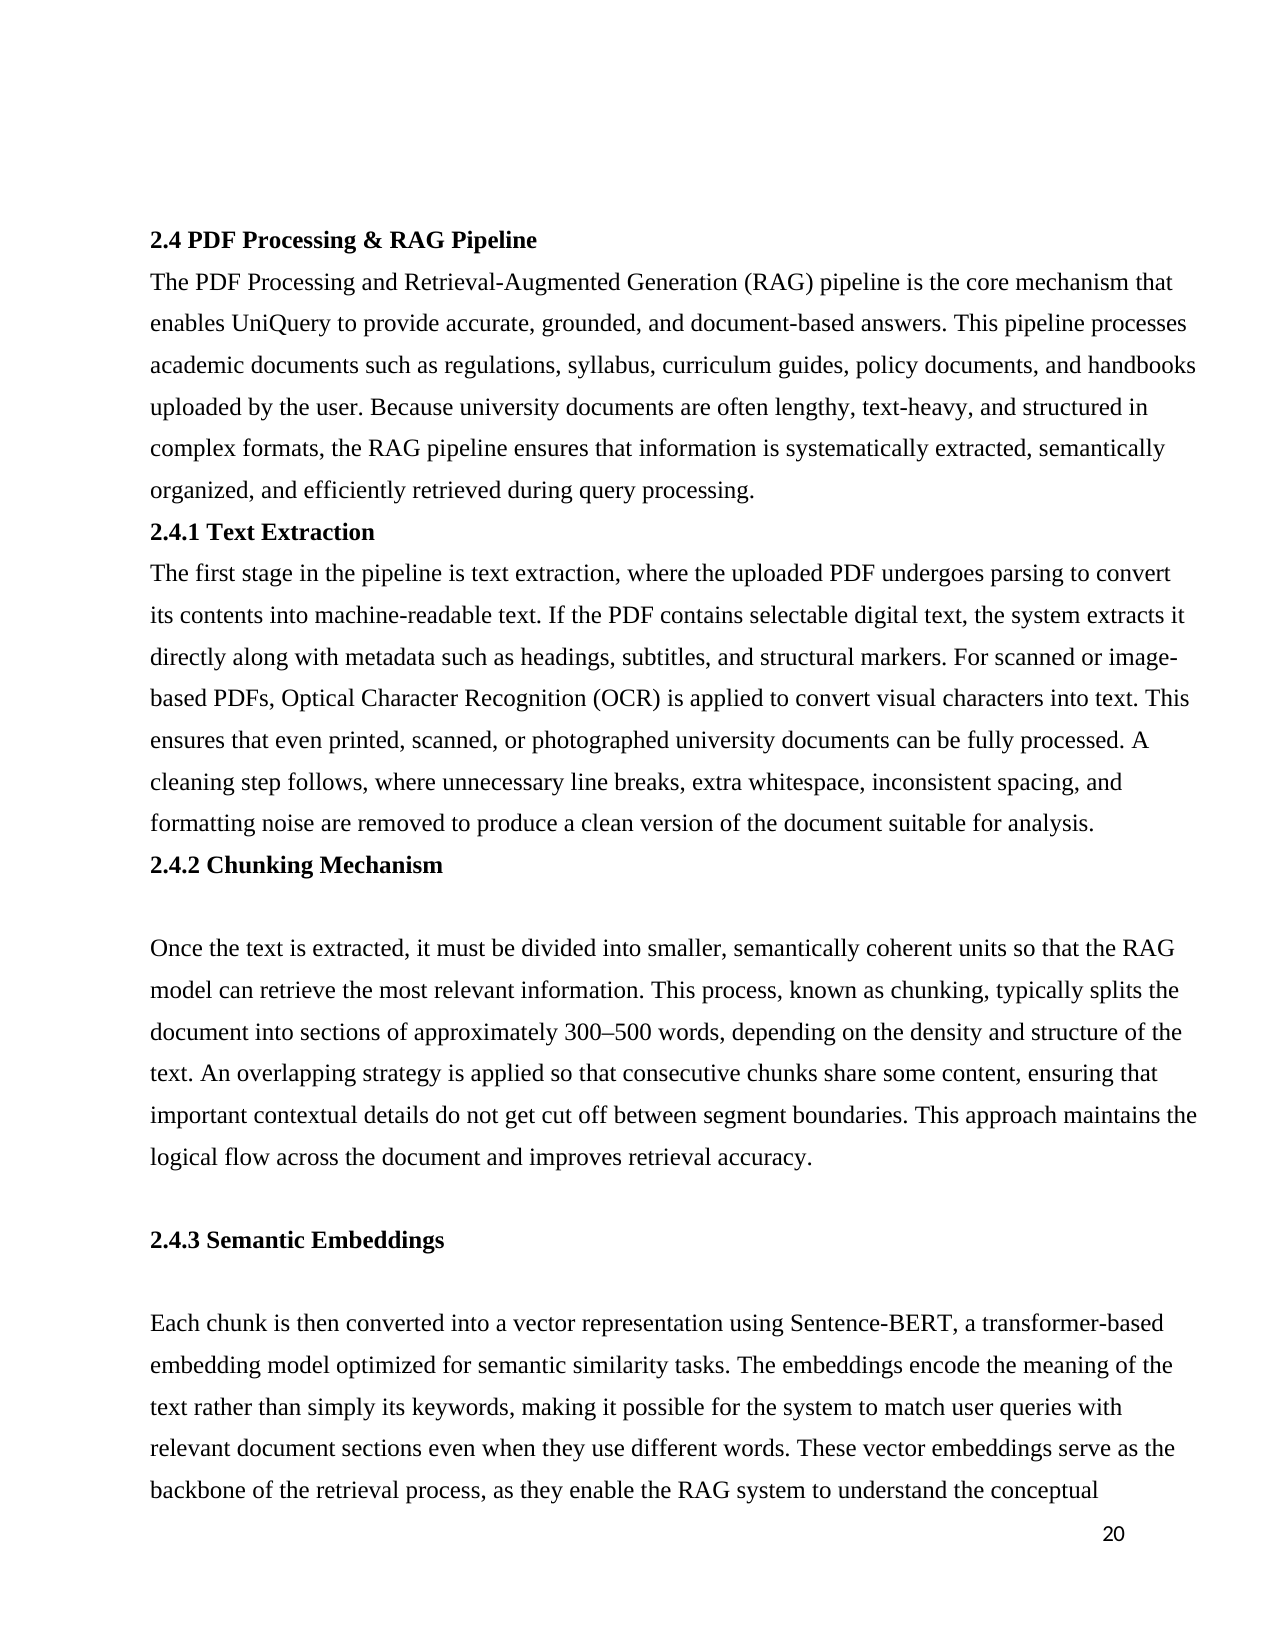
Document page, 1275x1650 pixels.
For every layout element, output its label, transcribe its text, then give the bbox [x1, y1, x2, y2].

text 2.4.1 Text Extraction [150, 517, 1200, 545]
text The first stage in the pipeline is text extraction, where the uploaded PDF undergoes parsing to convert its contents into machine-readable text. If the PDF contains selectable digital text, the system extracts it directly along with metadata such as headings, subtitles, and structural markers. For scanned or image-based PDFs, Optical Character Recognition (OCR) is applied to convert visual characters into text. This ensures that even printed, scanned, or photographed university documents can be fully processed. A cleaning step follows, where unnecessary line breaks, extra whitespace, inconsistent spacing, and formatting noise are removed to produce a clean version of the document suitable for analysis. [150, 558, 1200, 837]
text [150, 1308, 1200, 1504]
list PDF Processing & RAG Pipeline [150, 225, 1200, 254]
text Once the text is extracted, it must be divided into smaller, semantically coherent units so that the RAG model can retrieve the most relevant information. This process, known as chunking, typically splits the document into sections of approximately 300–500 words, depending on the density and structure of the text. An overlapping strategy is applied so that consecutive chunks share some content, ensuring that important contextual details do not get cut off between segment boundaries. This approach maintains the logical flow across the document and improves retrieval accuracy. [150, 933, 1200, 1170]
text 2.4.3 Semantic Embeddings [150, 1225, 1200, 1254]
text 2.4.2 Chunking Mechanism [150, 850, 1200, 879]
text The PDF Processing and Retrieval-Augmented Generation (RAG) pipeline is the core mechanism that enables UniQuery to provide accurate, grounded, and document-based answers. This pipeline processes academic documents such as regulations, syllabus, curriculum guides, policy documents, and handbooks uploaded by the user. Because university documents are often lengthy, text-heavy, and structured in complex formats, the RAG pipeline ensures that information is systematically extracted, semantically organized, and efficiently retrieved during query processing. [150, 267, 1200, 504]
